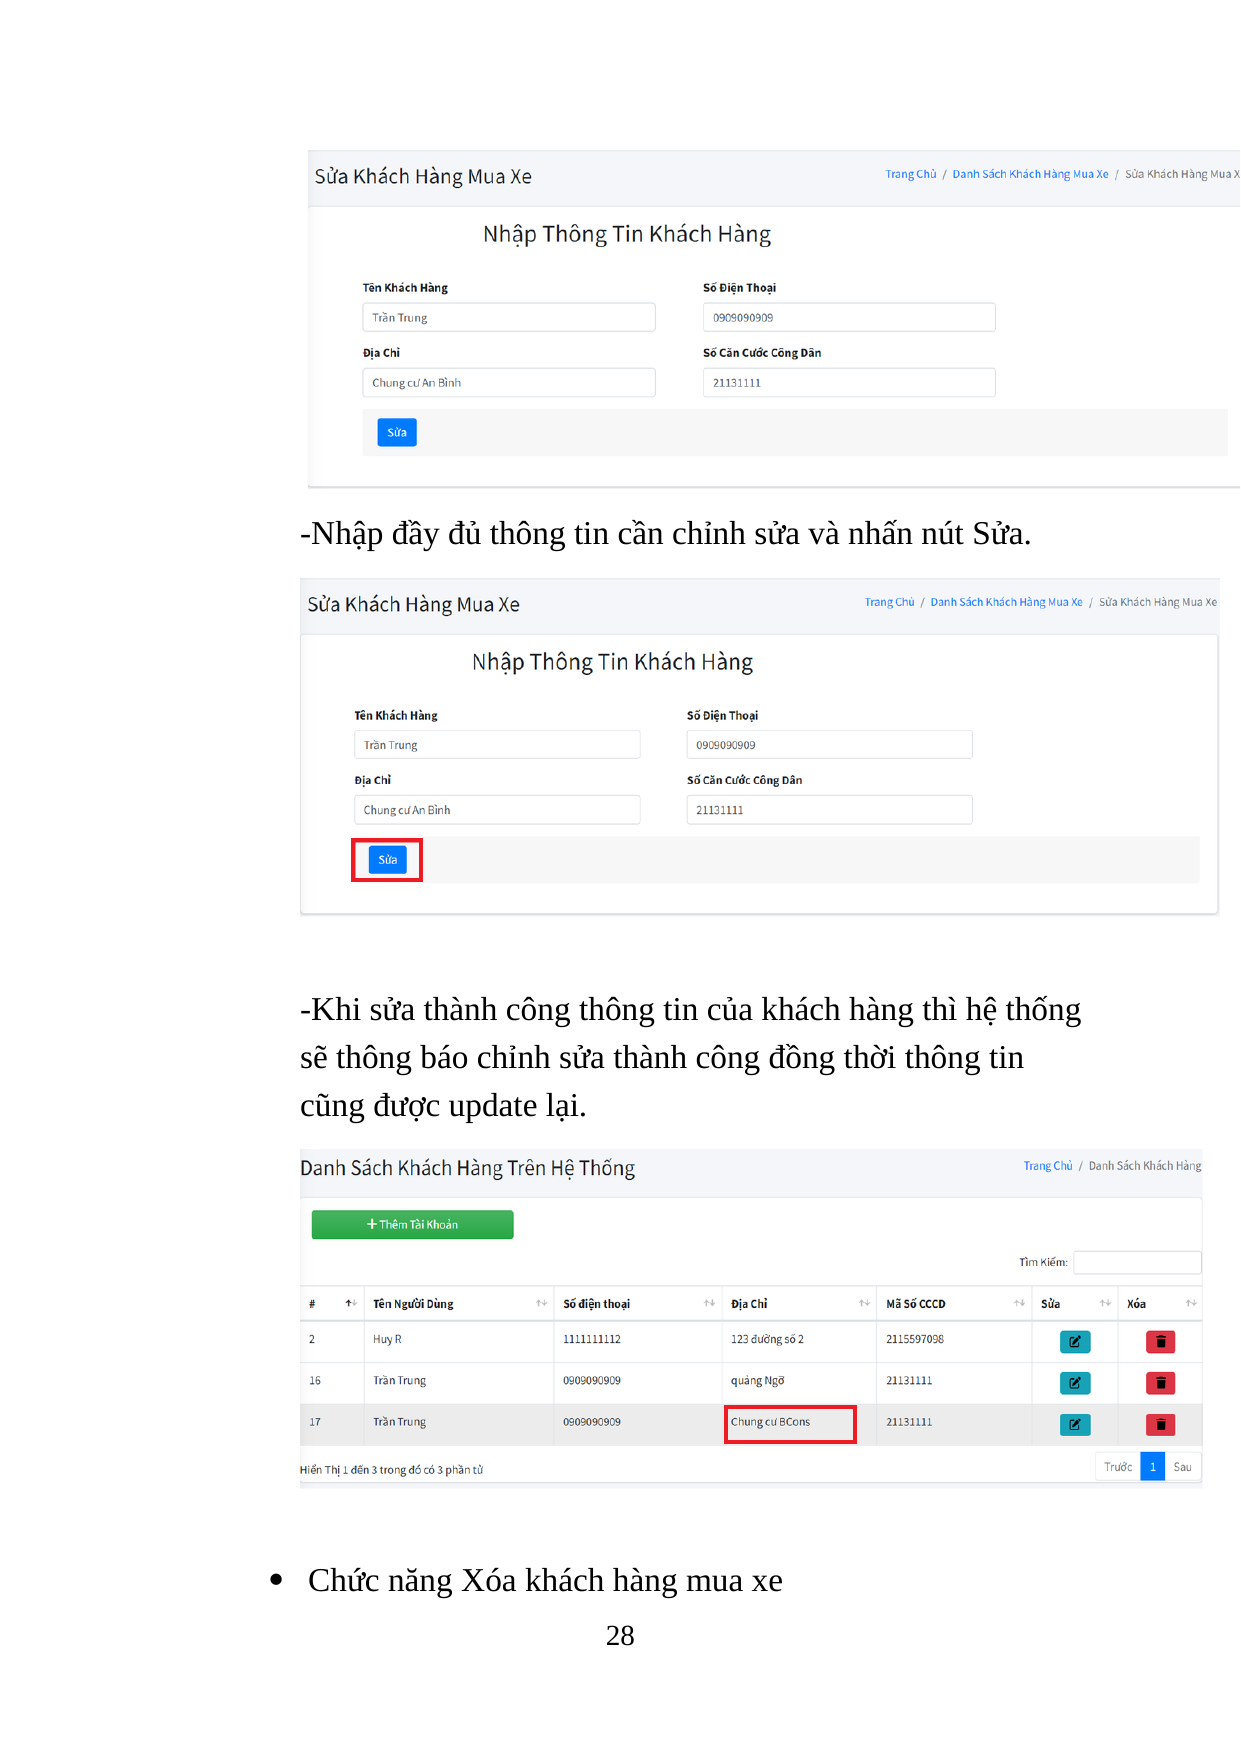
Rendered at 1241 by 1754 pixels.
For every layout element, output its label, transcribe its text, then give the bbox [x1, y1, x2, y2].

text -Khi sửa thành công thông tin của khách hàng thì hệ thống sẽ thông báo chỉnh sửa thành công đồng thời thông tin cũng được update lại. [300, 989, 1090, 1123]
picture [300, 1149, 1203, 1536]
list Chức năng Xóa khách hàng mua xe [270, 1560, 1090, 1598]
picture [300, 577, 1220, 964]
picture [307, 150, 1241, 489]
text -Nhập đầy đủ thông tin cần chỉnh sửa và nhấn nút Sửa. [300, 513, 1090, 552]
